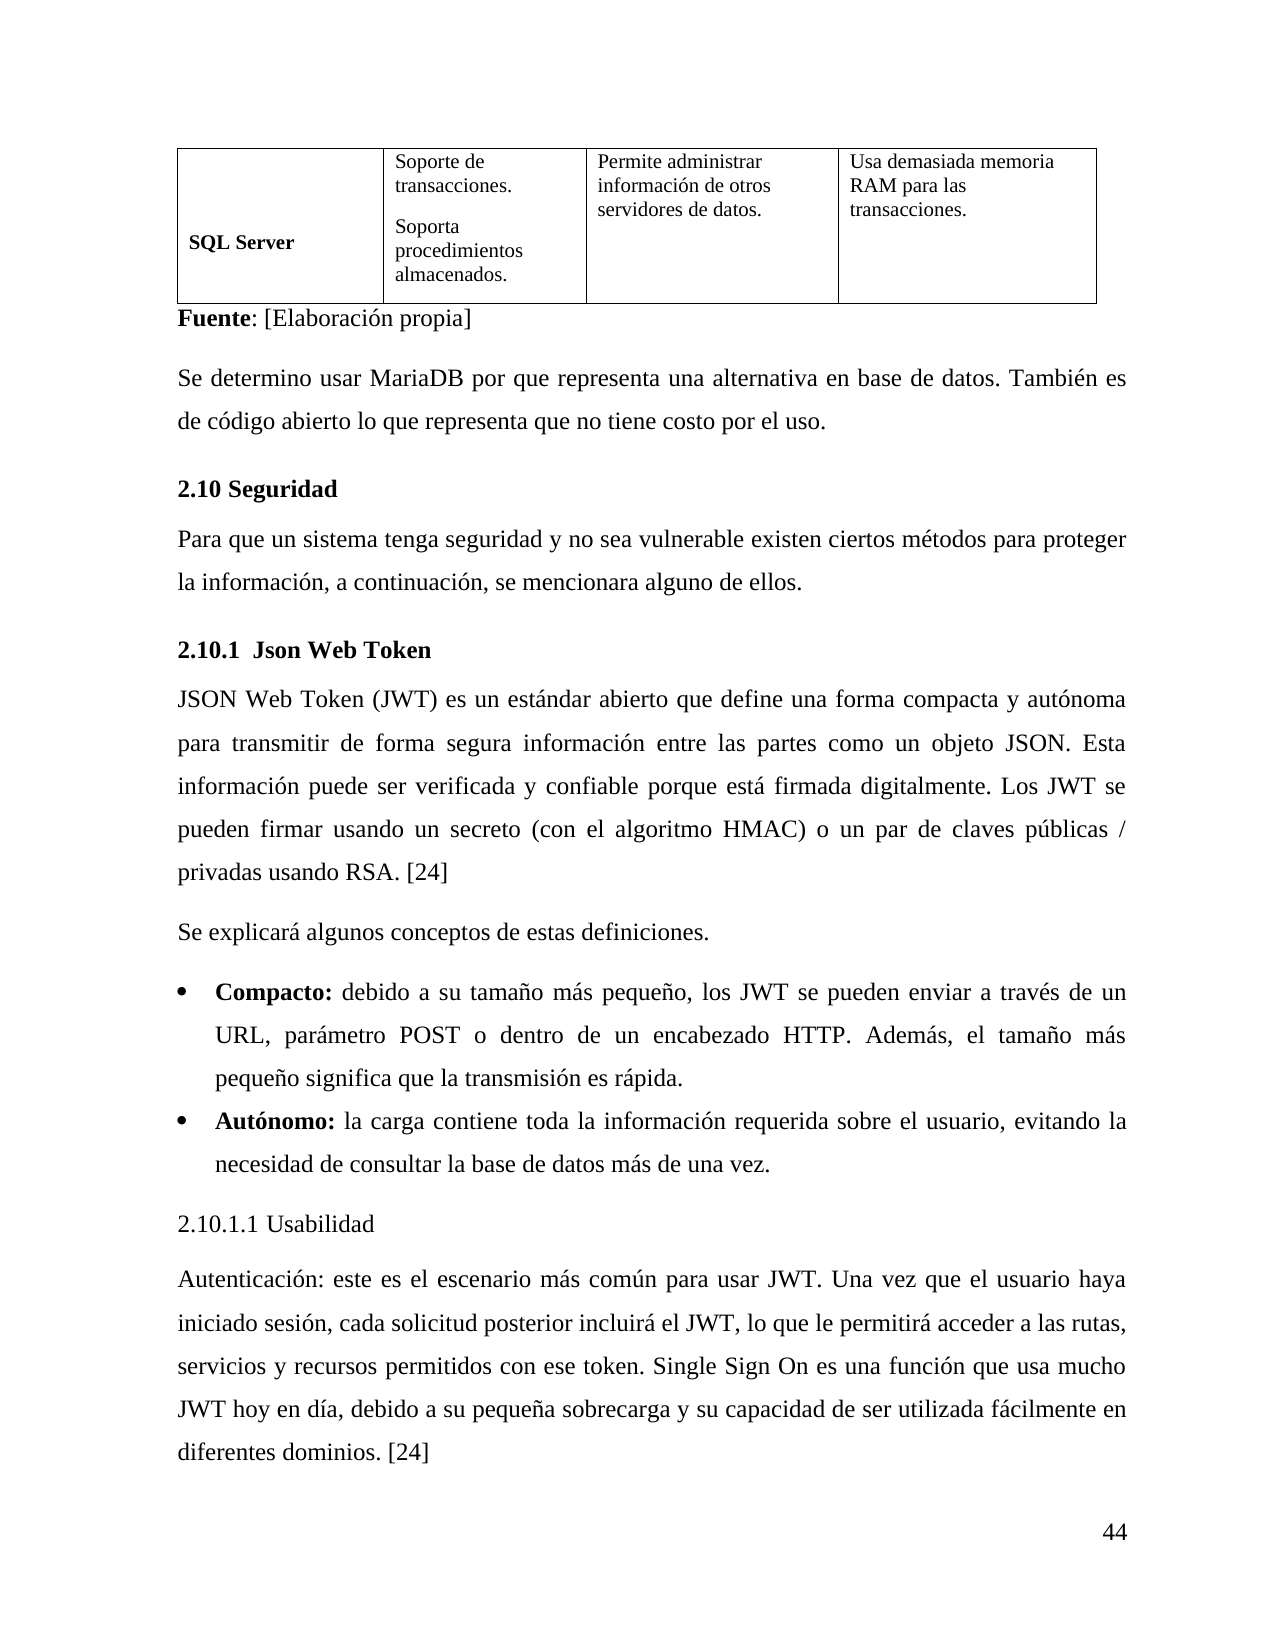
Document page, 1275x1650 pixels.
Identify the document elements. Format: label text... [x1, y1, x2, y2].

text Autenticación: este es el escenario más común para usar JWT. Una vez que el usuario haya iniciado sesión, cada solicitud posterior incluirá el JWT, lo que le permitirá acceder a las rutas, servicios y recursos permitidos con ese token. Single Sign On es una función que usa mucho JWT hoy en día, debido a su pequeña sobrecarga y su capacidad de ser utilizada fácilmente en diferentes dominios. [24] [177, 1264, 1127, 1466]
text Se determino usar MariaDB por que representa una alternativa en base de datos. También es de código abierto lo que representa que no tiene costo por el uso. [177, 363, 1127, 435]
text Para que un sistema tenga seguridad y no sea vulnerable existen ciertos métodos para proteger la información, a continuación, se mencionara alguno de ellos. [177, 524, 1127, 596]
text Se explicará algunos conceptos de estas definiciones. [177, 917, 1127, 946]
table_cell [587, 149, 838, 302]
table_cell SQL Server [178, 149, 383, 302]
text Fuente: [Elaboración propia] [177, 303, 1127, 332]
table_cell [384, 149, 586, 302]
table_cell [839, 149, 1096, 302]
list Autónomo: la carga contiene toda la información requerida sobre el usuario, evitando la necesidad de consultar la base de datos más de una vez. [177, 1106, 1127, 1178]
subtitle Seguridad [177, 474, 1127, 503]
list Compacto: debido a su tamaño más pequeño, los JWT se pueden enviar a través de un URL, parámetro POST o dentro de un encabezado HTTP. Además, el tamaño más pequeño significa que la transmisión es rápida. [177, 977, 1127, 1092]
subtitle Usabilidad [177, 1209, 1127, 1238]
text JSON Web Token (JWT) es un estándar abierto que define una forma compacta y autónoma para transmitir de forma segura información entre las partes como un objeto JSON. Esta información puede ser verificada y confiable porque está firmada digitalmente. Los JWT se pueden firmar usando un secreto (con el algoritmo HMAC) o un par de claves públicas / privadas usando RSA. [24] [177, 684, 1127, 886]
subtitle Json Web Token [177, 635, 1127, 664]
